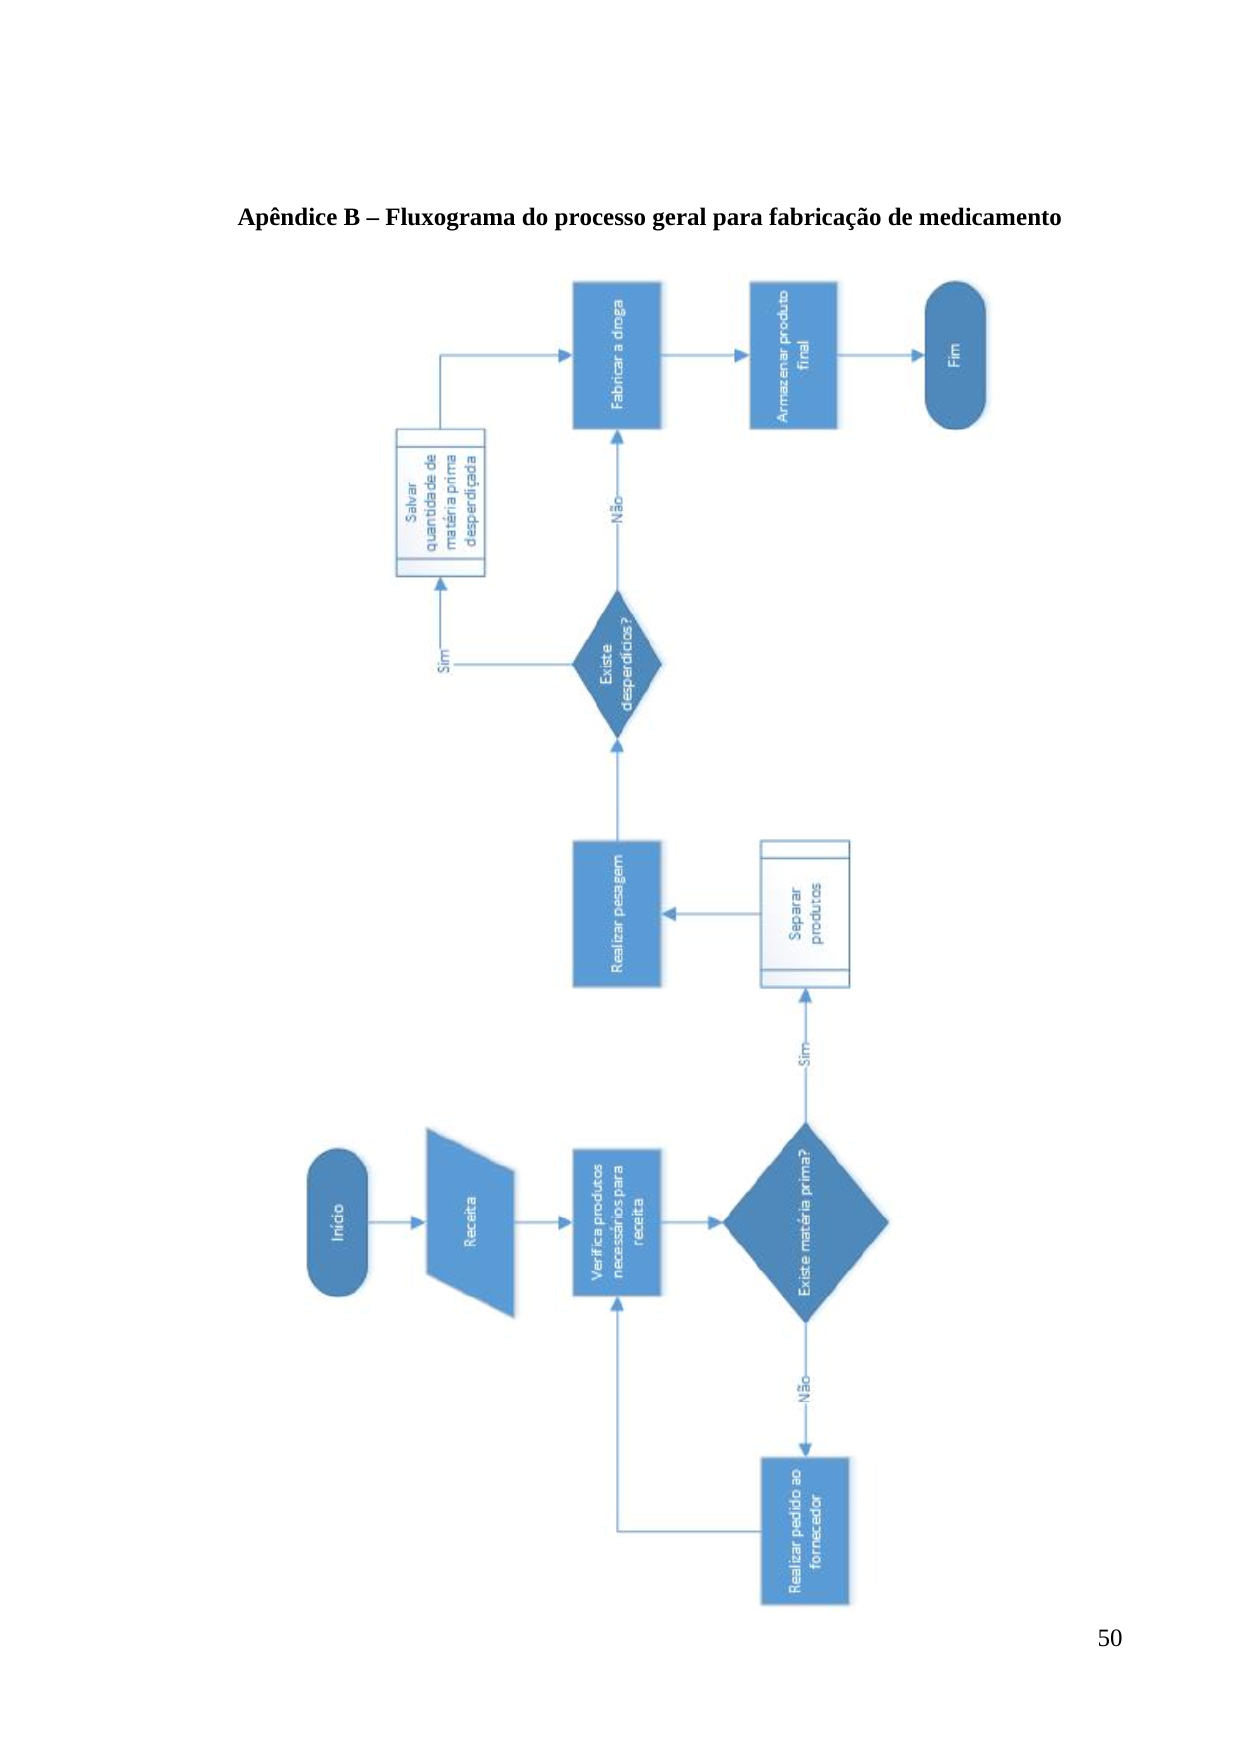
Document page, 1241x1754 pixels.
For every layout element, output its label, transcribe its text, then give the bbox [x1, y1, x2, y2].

subtitle Apêndice B – Fluxograma do processo geral para fabricação de medicamento [237, 202, 1122, 231]
picture [304, 274, 996, 1611]
